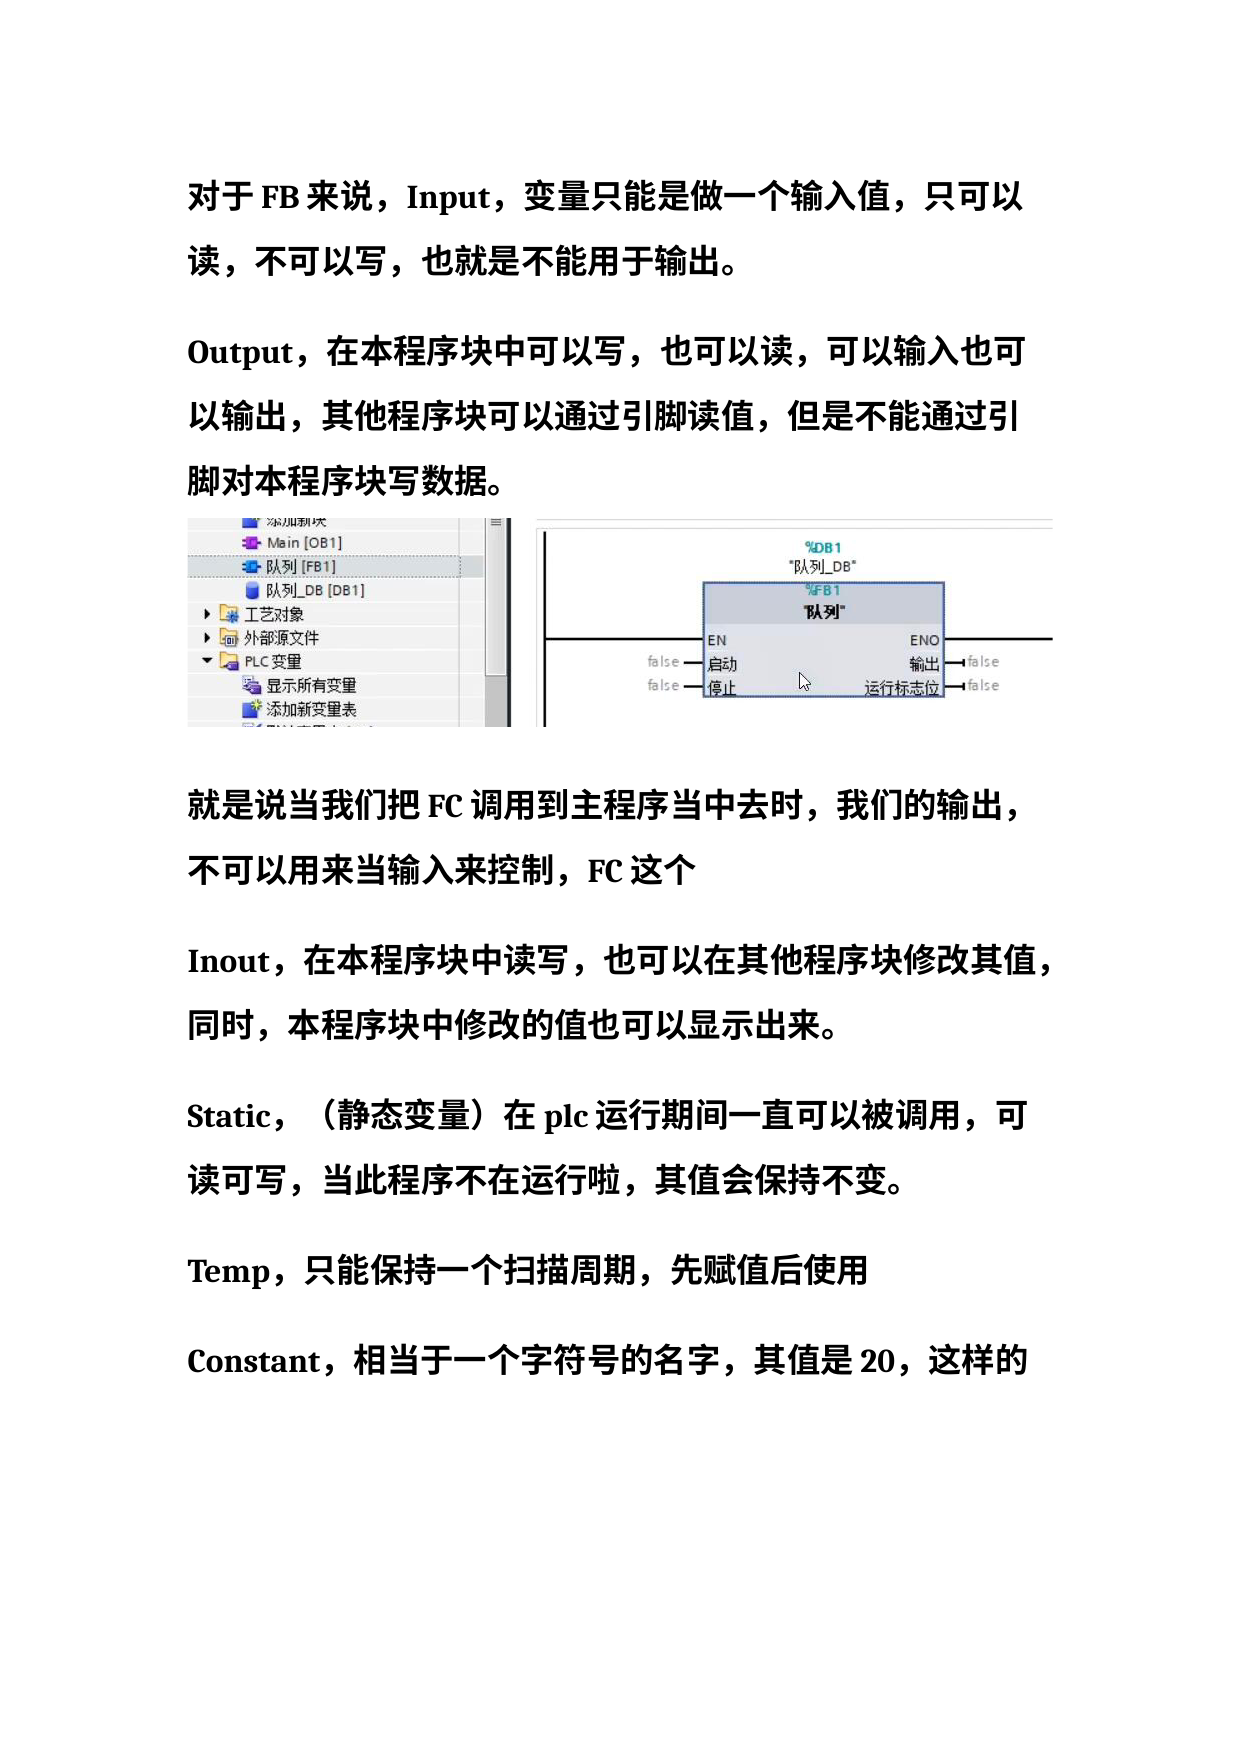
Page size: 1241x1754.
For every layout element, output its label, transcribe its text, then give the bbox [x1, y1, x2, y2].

title Temp，只能保持一个扫描周期，先赋值后使用 [187, 1236, 1053, 1301]
title Constant，相当于一个字符号的名字，其值是20，这样的 [187, 1326, 1053, 1391]
picture [187, 518, 1053, 727]
title Output，在本程序块中可以写，也可以读，可以输入也可以输出，其他程序块可以通过引脚读值，但是不能通过引脚对本程序块写数据。 [187, 317, 1053, 512]
title 就是说当我们把FC调用到主程序当中去时，我们的输出，不可以用来当输入来控制，FC这个 [187, 771, 1053, 901]
title Static，（静态变量）在plc运行期间一直可以被调用，可读可写，当此程序不在运行啦，其值会保持不变。 [187, 1081, 1053, 1211]
title Inout，在本程序块中读写，也可以在其他程序块修改其值，同时，本程序块中修改的值也可以显示出来。 [187, 926, 1053, 1056]
title 对于FB来说，Input，变量只能是做一个输入值，只可以读，不可以写，也就是不能用于输出。 [187, 162, 1053, 292]
